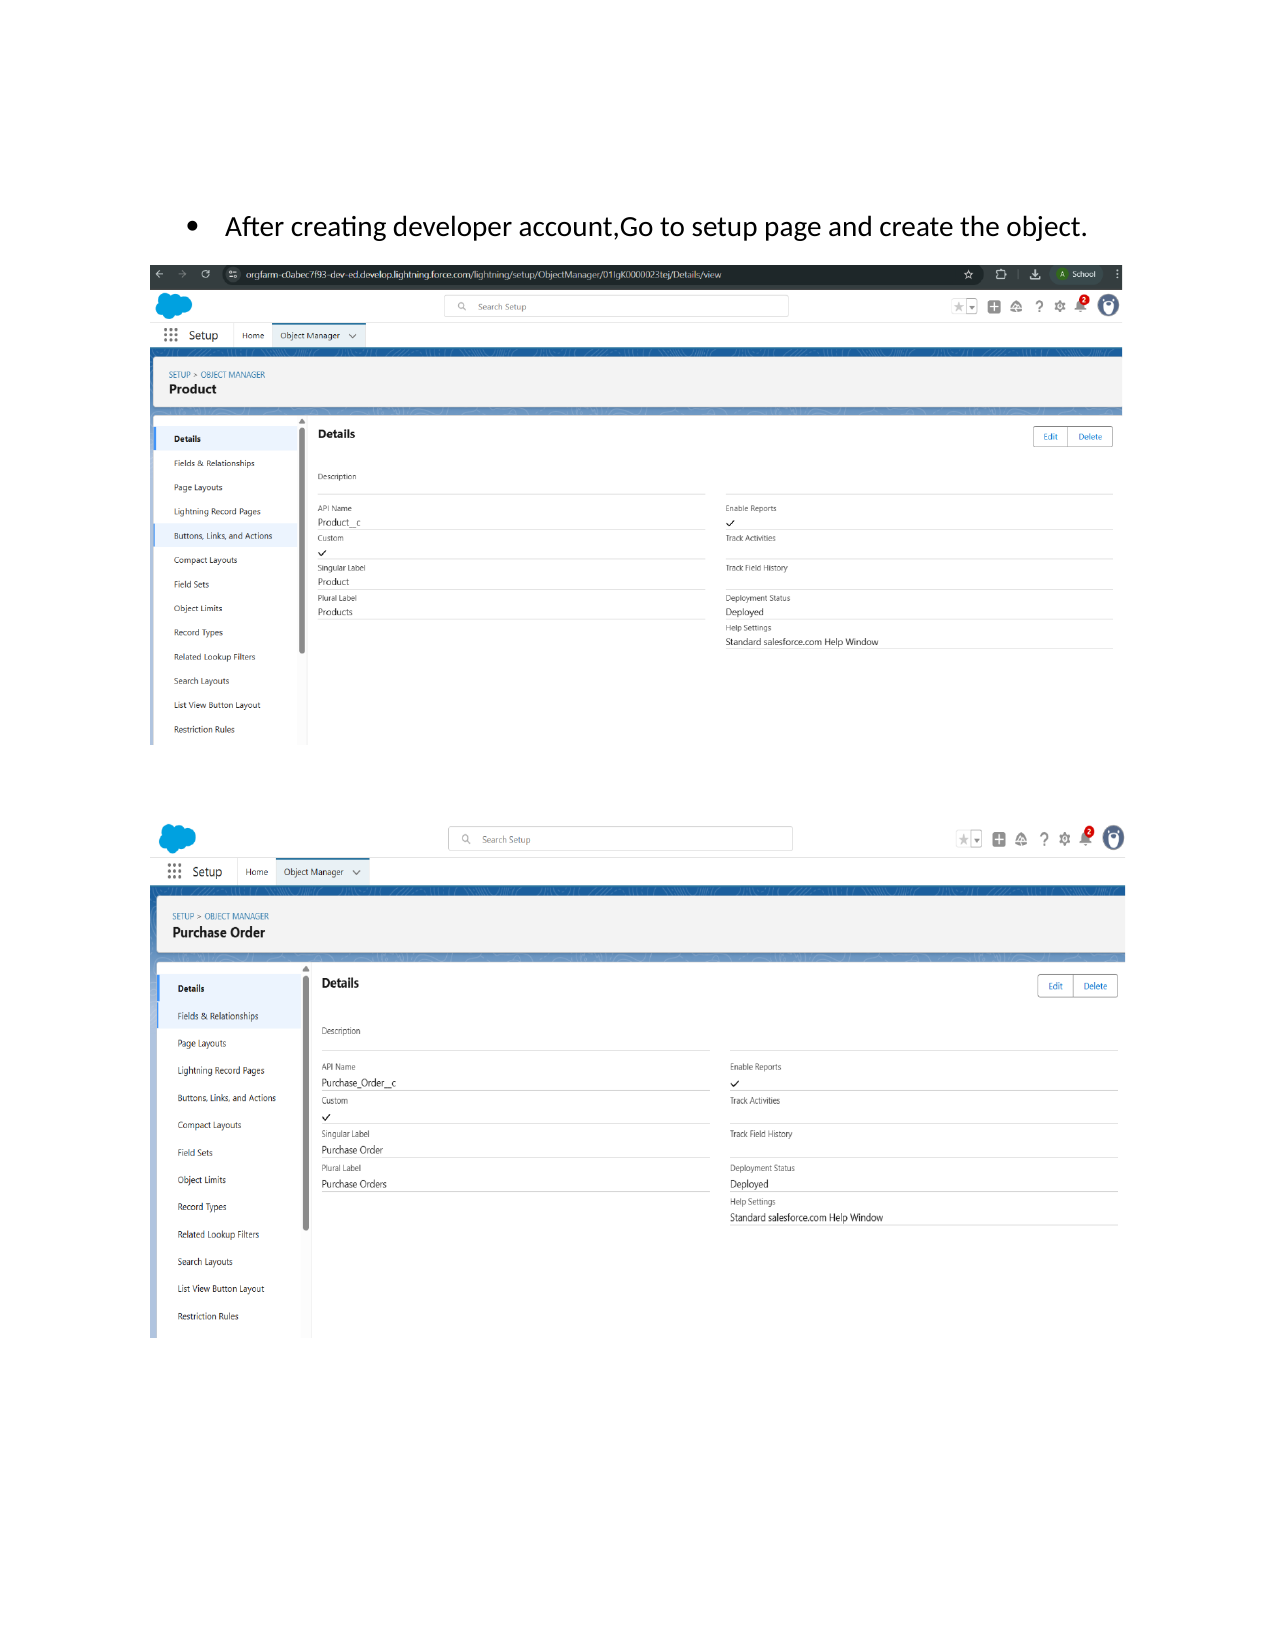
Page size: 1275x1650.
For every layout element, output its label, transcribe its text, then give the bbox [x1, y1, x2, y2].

picture [150, 265, 1123, 745]
picture [150, 823, 1125, 1338]
list After creating developer account,Go to setup page and create the object. [187, 208, 1125, 243]
